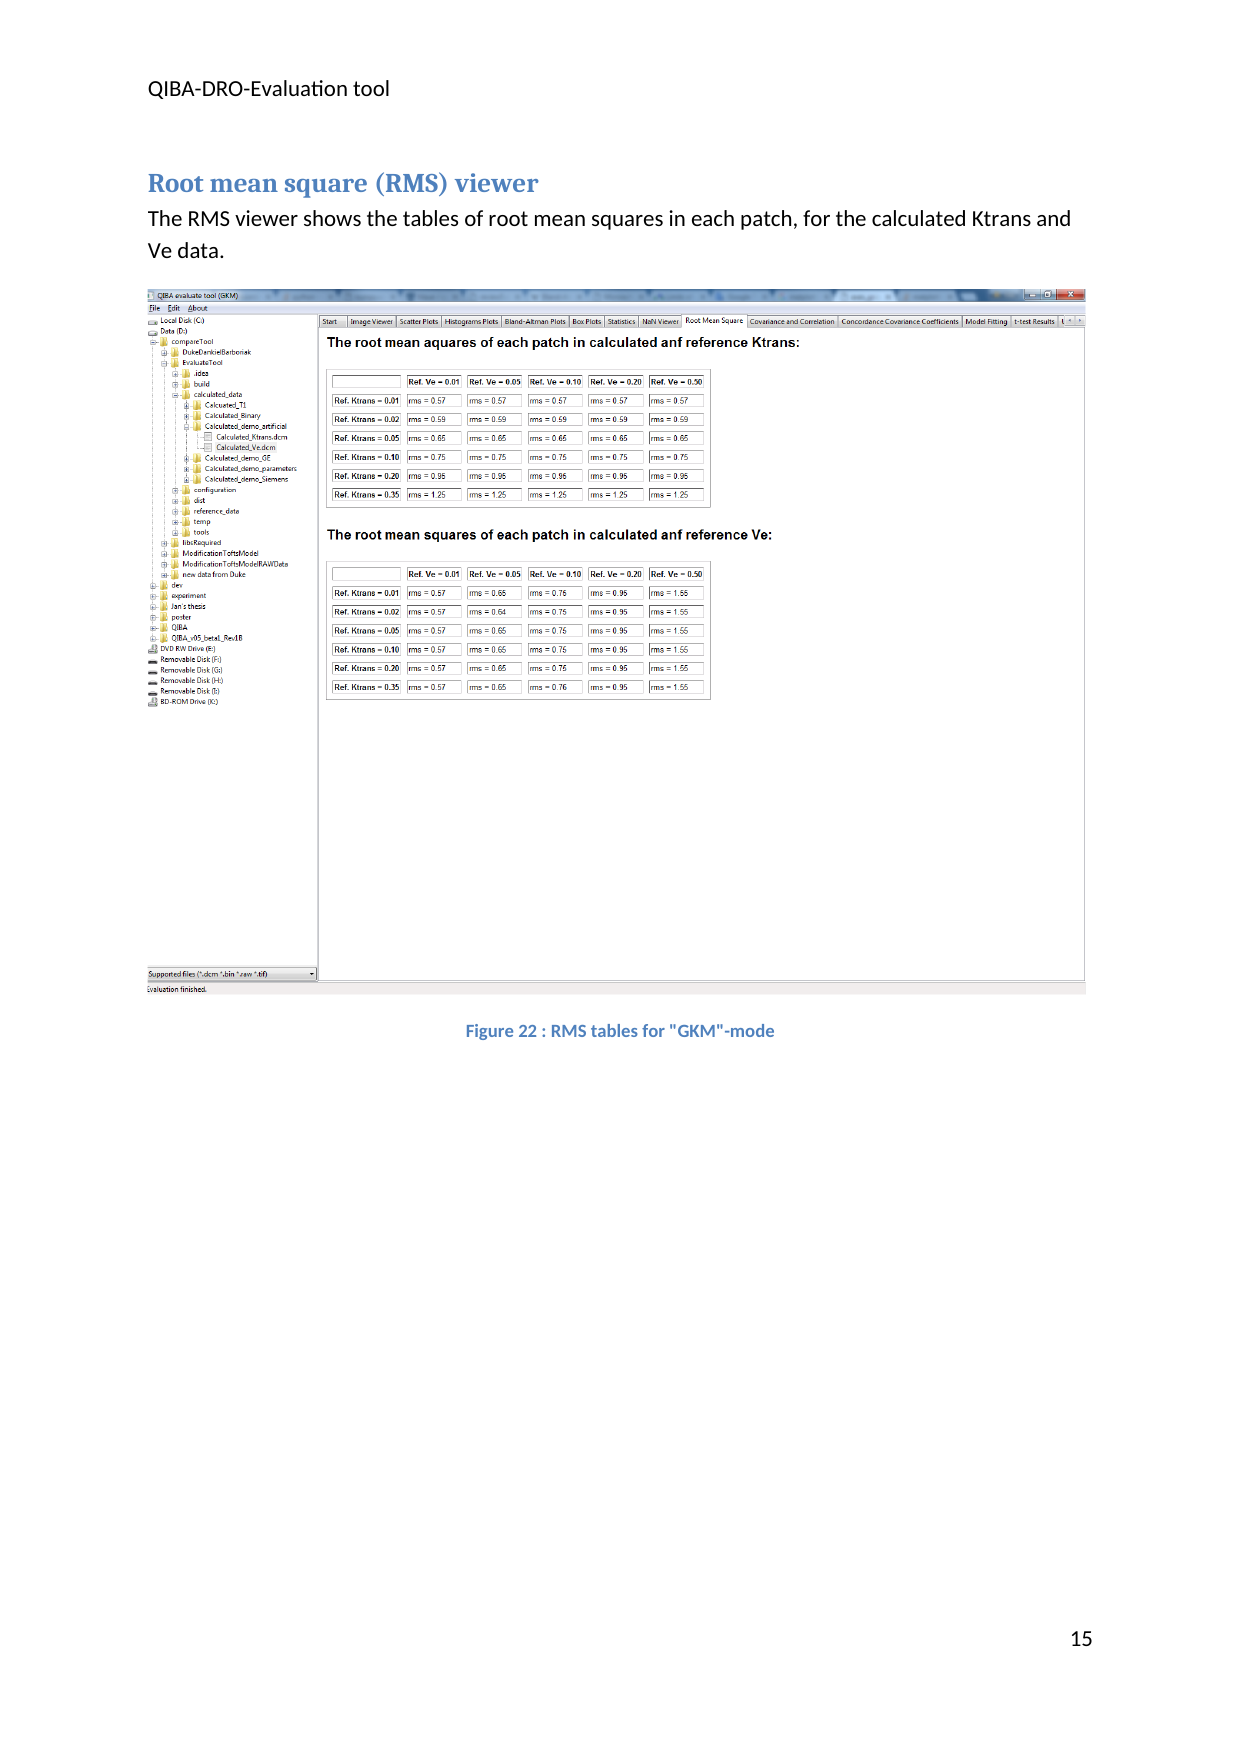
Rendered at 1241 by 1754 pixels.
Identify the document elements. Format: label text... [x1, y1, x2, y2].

text The RMS viewer shows the tables of root mean squares in each patch, for the calculated Ktrans and Ve data. [148, 204, 1093, 264]
text Figure 22 : RMS tables for "GKM"-mode [148, 1019, 1093, 1042]
picture [147, 289, 1086, 995]
subtitle Root mean square (RMS) viewer [148, 168, 1093, 199]
